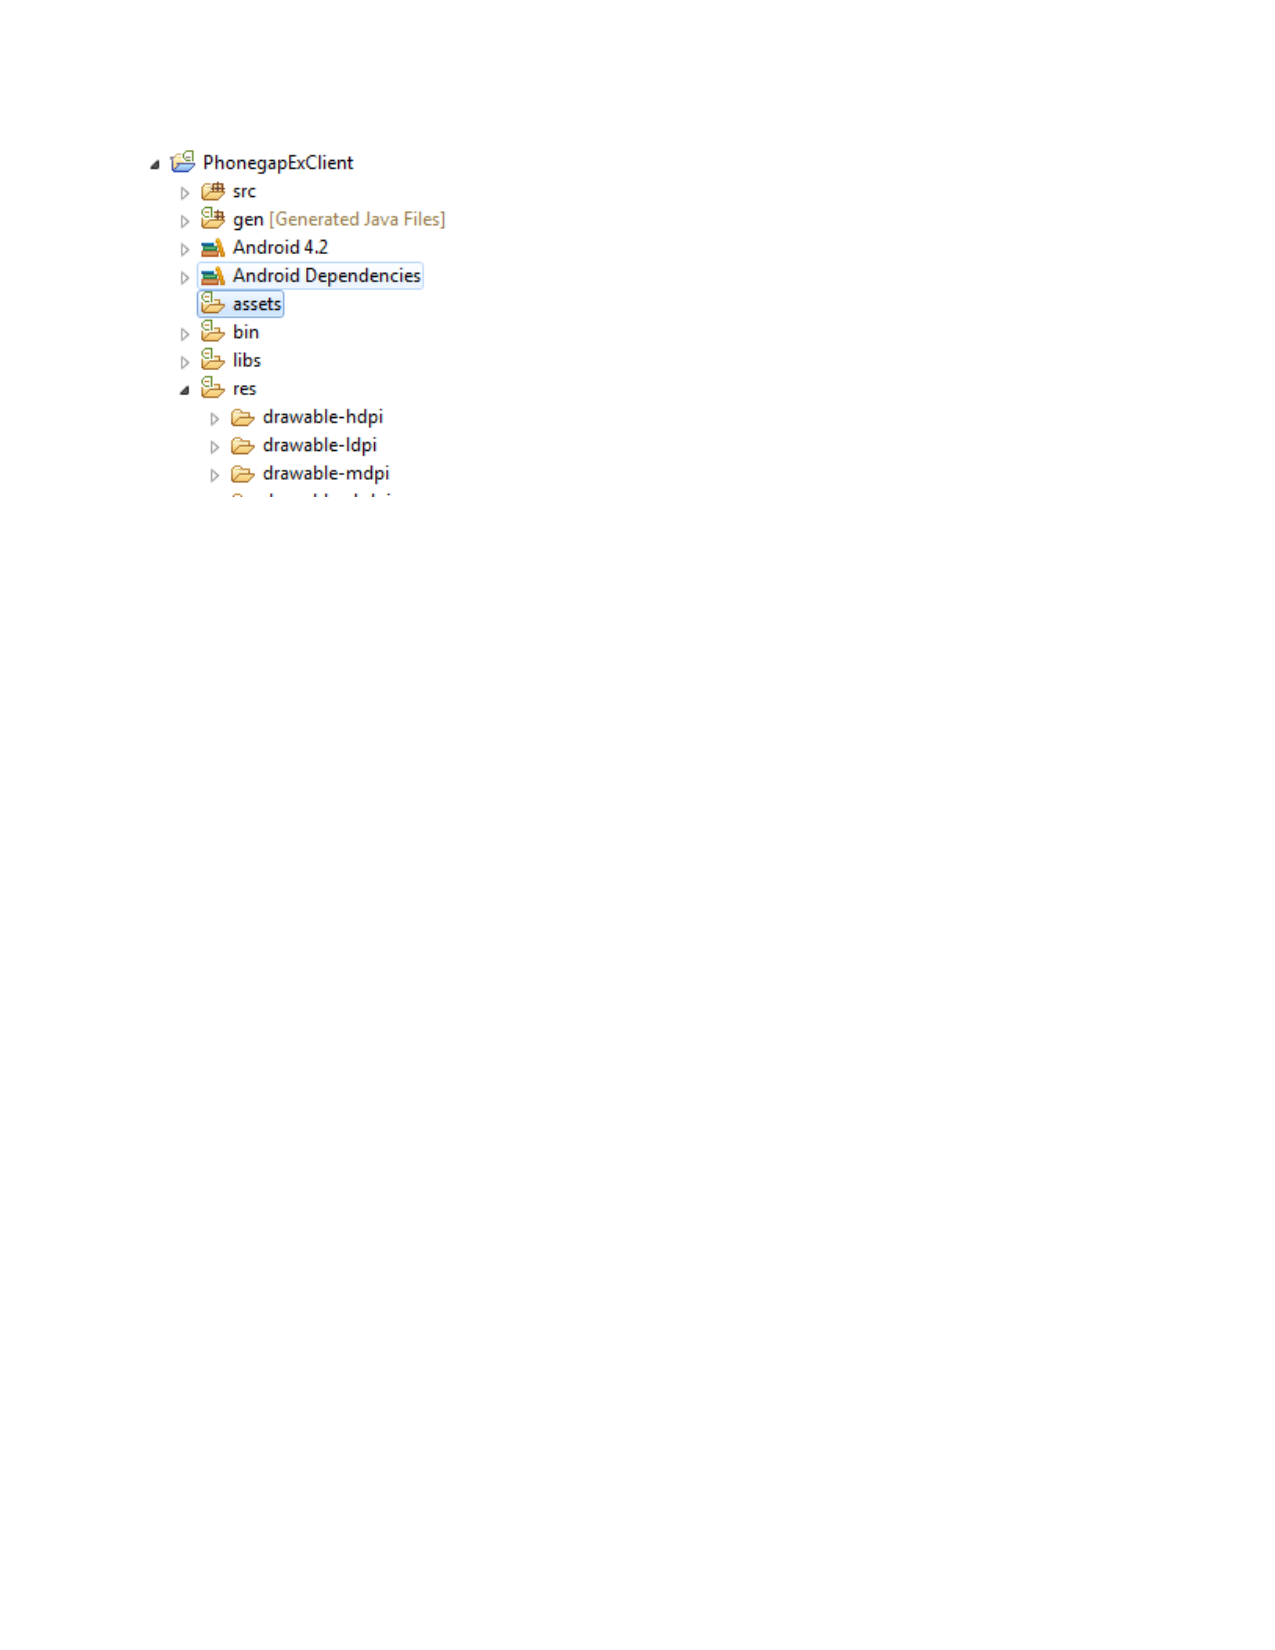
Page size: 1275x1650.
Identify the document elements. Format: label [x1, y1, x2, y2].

picture [150, 150, 479, 497]
